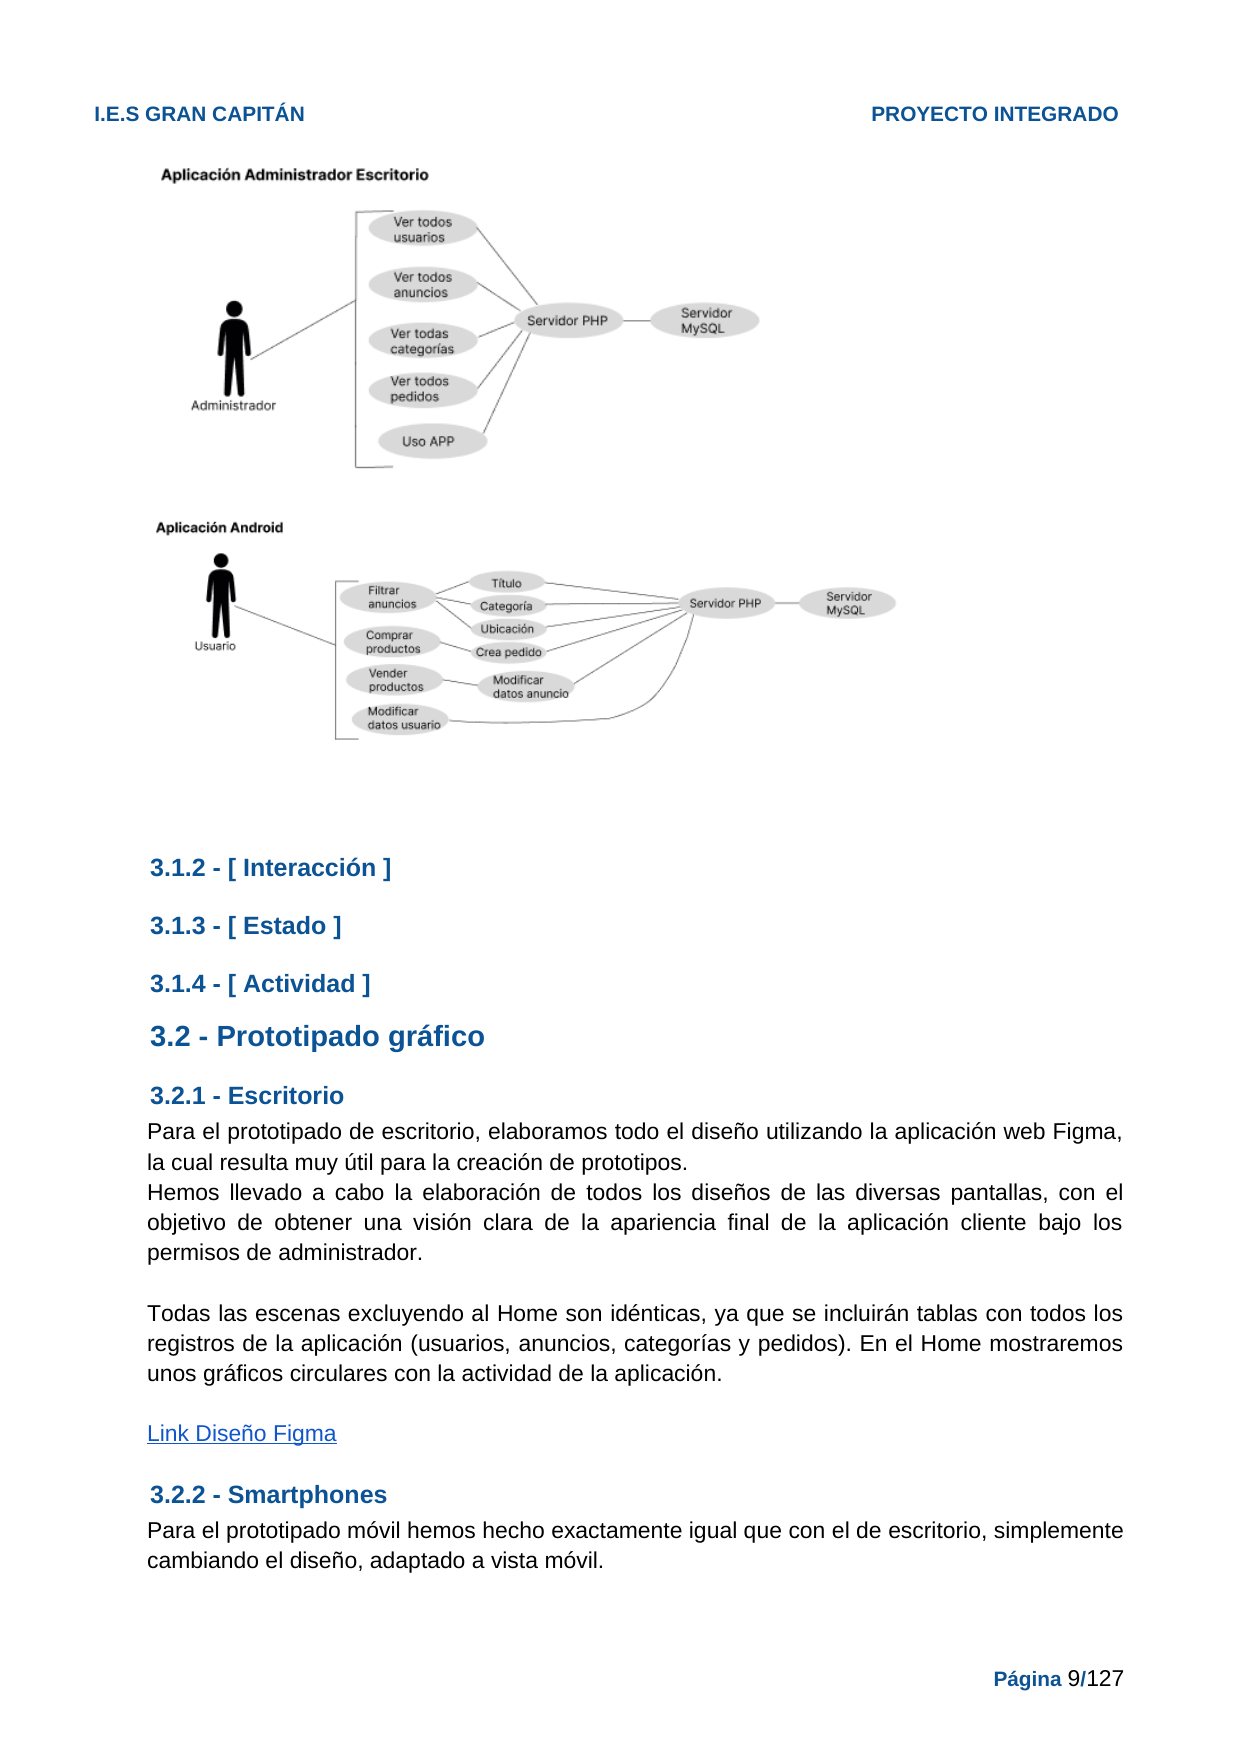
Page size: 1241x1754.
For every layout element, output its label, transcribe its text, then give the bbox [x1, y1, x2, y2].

text Link Diseño Figma [147, 1420, 1124, 1447]
subtitle 3.2 - Prototipado gráfico [150, 1018, 1124, 1052]
text Para el prototipado de escritorio, elaboramos todo el diseño utilizando la aplicación web Figma, la cual resulta muy útil para la creación de prototipos. [147, 1118, 1124, 1175]
text Todas las escenas excluyendo al Home son idénticas, ya que se incluirán tablas con todos los registros de la aplicación (usuarios, anuncios, categorías y pedidos). En el Home mostraremos unos gráficos circulares con la actividad de la aplicación. [147, 1299, 1124, 1386]
subtitle 3.1.3 - [ Estado ] [150, 911, 1124, 940]
subtitle 3.2.1 - Escritorio [150, 1081, 1124, 1110]
text Hemos llevado a cabo la elaboración de todos los diseños de las diversas pantallas, con el objetivo de obtener una visión clara de la apariencia final de la aplicación cliente bajo los permisos de administrador. [147, 1179, 1124, 1266]
picture [146, 514, 908, 760]
subtitle 3.1.2 - [ Interacción ] [150, 853, 1124, 882]
text Para el prototipado móvil hemos hecho exactamente igual que con el de escritorio, simplemente cambiando el diseño, adaptado a vista móvil. [147, 1517, 1124, 1573]
subtitle 3.2.2 - Smartphones [150, 1480, 1124, 1508]
subtitle 3.1.4 - [ Actividad ] [150, 969, 1124, 998]
picture [146, 157, 786, 481]
